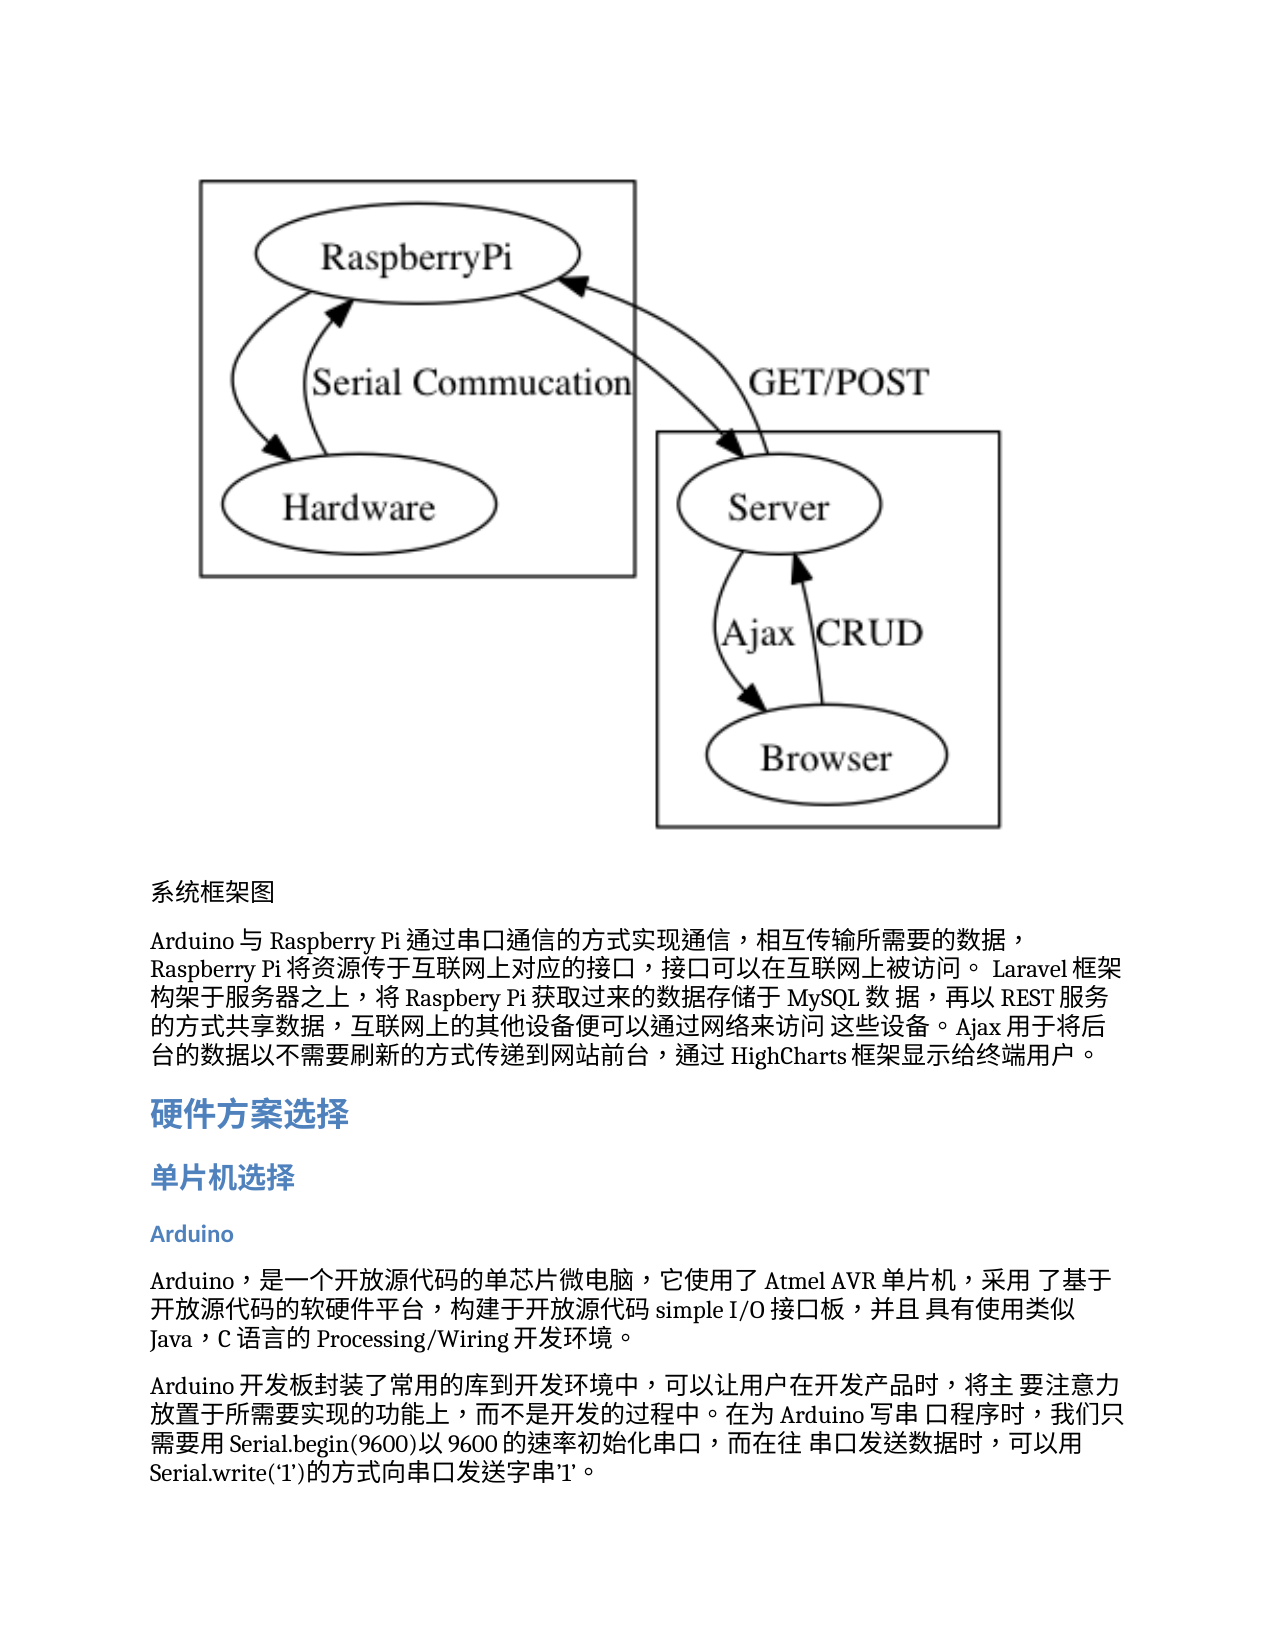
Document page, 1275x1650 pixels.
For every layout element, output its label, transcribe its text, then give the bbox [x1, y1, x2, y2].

text Arduino，是一个开放源代码的单芯片微电脑，它使用了Atmel AVR单片机，采用 了基于开放源代码的软硬件平台，构建于开放源代码 simple I/O 接口板，并且 具有使用类似Java，C 语言的Processing/Wiring开发环境。 [150, 1267, 1125, 1353]
text 系统框架图 [150, 879, 1125, 908]
text Arduino开发板封装了常用的库到开发环境中，可以让用户在开发产品时，将主 要注意力放置于所需要实现的功能上，而不是开发的过程中。在为Arduino写串 口程序时，我们只需要用Serial.begin(9600)以9600的速率初始化串口，而在往 串口发送数据时，可以用Serial.write(‘1’)的方式向串口发送字串’1’。 [150, 1372, 1125, 1487]
picture [168, 150, 1034, 861]
subtitle Arduino [150, 1218, 1125, 1248]
subtitle 硬件方案选择 [150, 1091, 1125, 1137]
text Arduino与Raspberry Pi通过串口通信的方式实现通信，相互传输所需要的数据， Raspberry Pi将资源传于互联网上对应的接口，接口可以在互联网上被访问。 Laravel框架构架于服务器之上，将Raspbery Pi获取过来的数据存储于MySQL数 据，再以REST服务的方式共享数据，互联网上的其他设备便可以通过网络来访问 这些设备。Ajax用于将后台的数据以不需要刷新的方式传递到网站前台，通过 HighCharts框架显示给终端用户。 [150, 927, 1125, 1070]
subtitle 单片机选择 [150, 1157, 1125, 1197]
